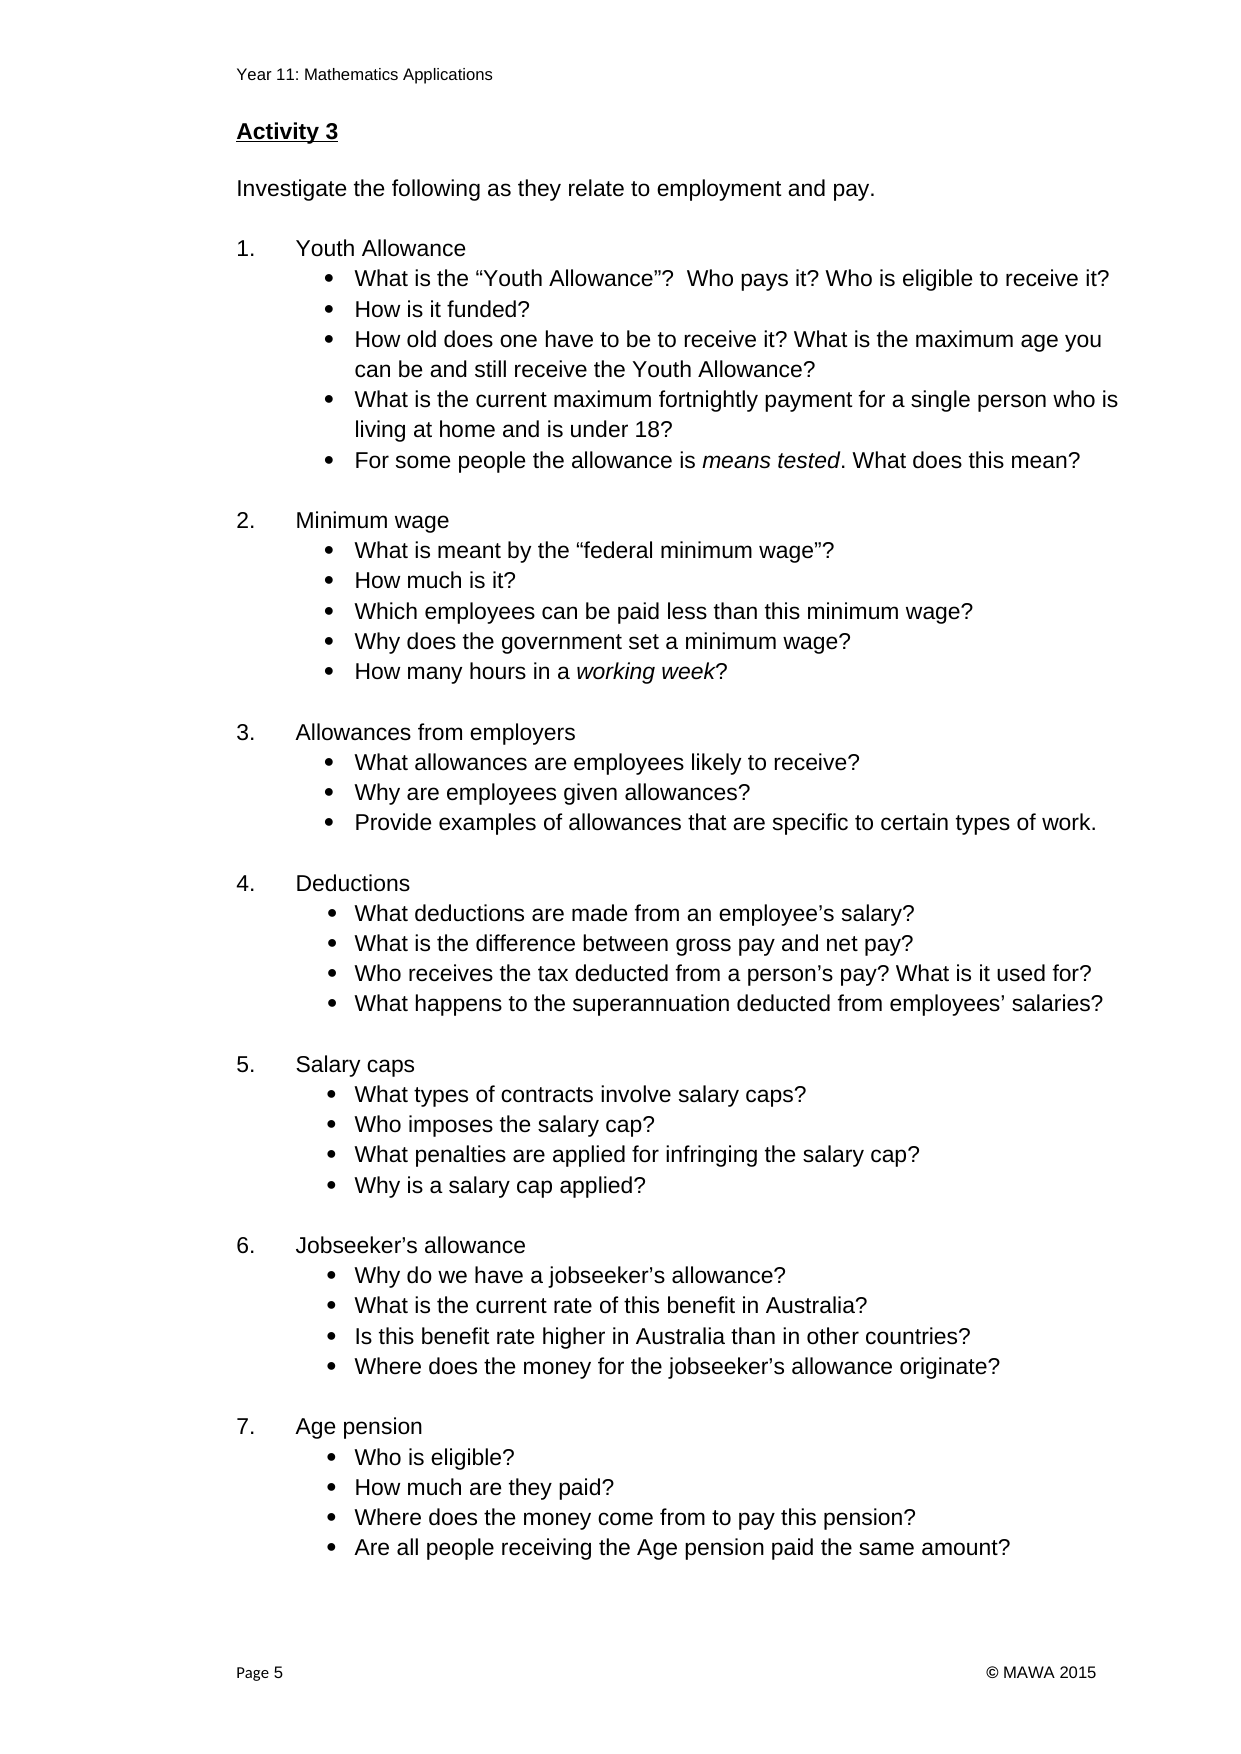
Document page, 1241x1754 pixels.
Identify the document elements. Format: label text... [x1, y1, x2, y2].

list How much are they paid? [327, 1474, 1122, 1500]
list Who is eligible? [327, 1443, 1122, 1470]
list Are all people receiving the Age pension paid the same amount? [327, 1534, 1122, 1560]
list Provide examples of allowances that are specific to certain types of work. [325, 809, 1122, 835]
list How is it funded? [325, 296, 1122, 322]
list Is this benefit rate higher in Australia than in other countries? [327, 1323, 1122, 1349]
list How much is it? [325, 567, 1122, 594]
list Why are employees given allowances? [325, 779, 1122, 805]
list For some people the allowance is means tested. What does this mean? [325, 447, 1122, 473]
text Investigate the following as they relate to employment and pay. [236, 175, 1122, 201]
list What deductions are made from an employee’s salary? [328, 900, 1122, 926]
list What penalties are applied for infringing the salary cap? [327, 1141, 1122, 1168]
text 5. Salary caps [236, 1051, 1122, 1077]
list What is the current maximum fortnightly payment for a single person who is living at home and is under 18? [325, 386, 1122, 443]
text Activity 3 [236, 118, 1122, 144]
list What allowances are employees likely to receive? [325, 749, 1122, 775]
list Why is a salary cap applied? [327, 1172, 1122, 1198]
list What is meant by the “federal minimum wage”? [325, 537, 1122, 563]
list What types of contracts involve salary caps? [327, 1081, 1122, 1107]
list What is the current rate of this benefit in Australia? [327, 1292, 1122, 1319]
text 1. Youth Allowance [236, 235, 1122, 261]
list Why does the government set a minimum wage? [325, 628, 1122, 654]
list Who receives the tax deducted from a person’s pay? What is it used for? [328, 960, 1122, 986]
list Who imposes the salary cap? [327, 1111, 1122, 1137]
list Where does the money for the jobseeker’s allowance originate? [327, 1353, 1122, 1379]
list Which employees can be paid less than this minimum wage? [325, 598, 1122, 624]
text 7. Age pension [236, 1413, 1122, 1439]
text 6. Jobseeker’s allowance [236, 1232, 1122, 1258]
list Where does the money come from to pay this pension? [327, 1504, 1122, 1530]
text 3. Allowances from employers [236, 718, 1122, 745]
list What is the difference between gross pay and net pay? [328, 930, 1122, 956]
list Why do we have a jobseeker’s allowance? [327, 1262, 1122, 1288]
list How old does one have to be to receive it? What is the maximum age you can be and still receive the Youth Allowance? [325, 326, 1122, 382]
text 2. Minimum wage [236, 507, 1122, 533]
text 4. Deductions [236, 869, 1122, 896]
list How many hours in a working week? [325, 658, 1122, 684]
list What happens to the superannuation deducted from employees’ salaries? [328, 990, 1122, 1017]
list What is the “Youth Allowance”? Who pays it? Who is eligible to receive it? [325, 265, 1122, 292]
